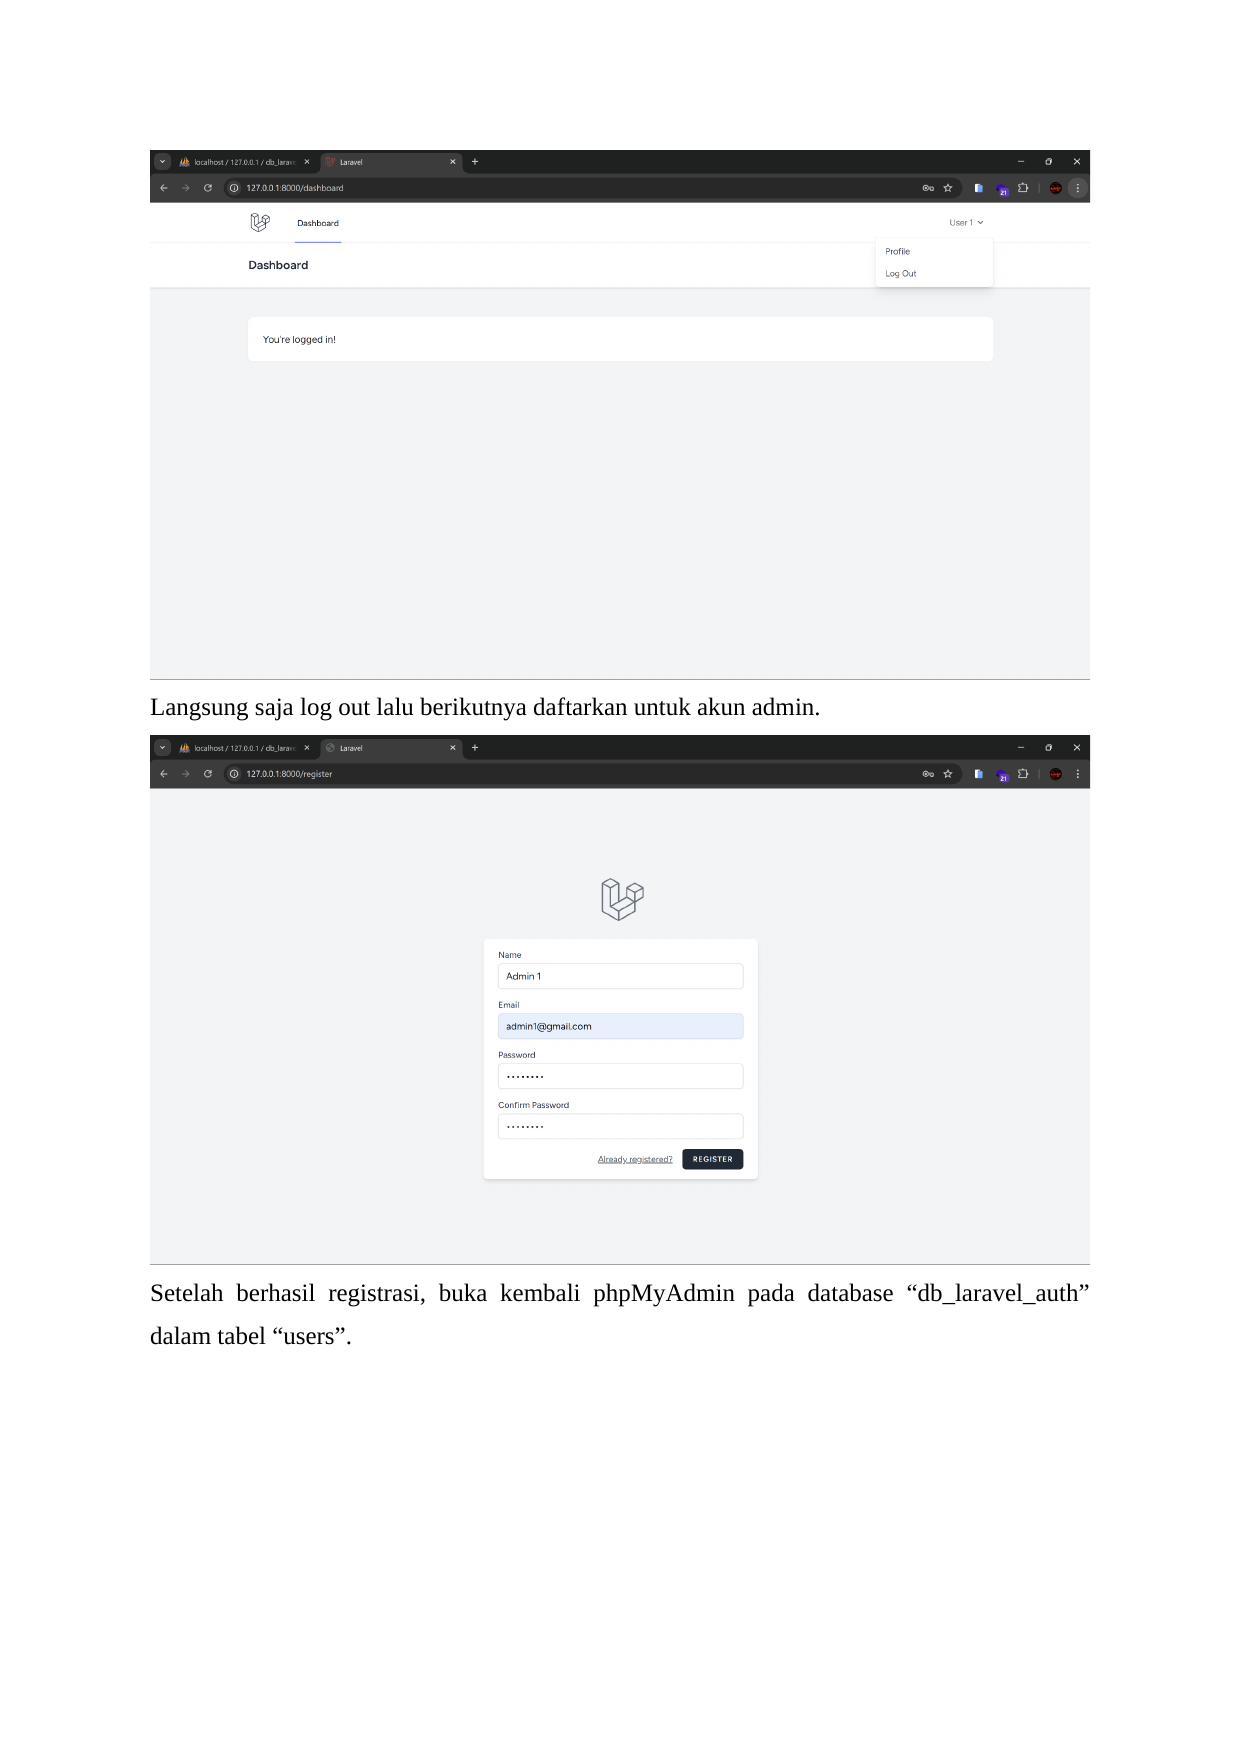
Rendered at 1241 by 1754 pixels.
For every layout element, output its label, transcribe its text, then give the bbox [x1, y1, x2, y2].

picture [150, 150, 1091, 680]
picture [150, 735, 1091, 1265]
text Setelah berhasil registrasi, buka kembali phpMyAdmin pada database “db_laravel_auth” dalam tabel “users”. [150, 1278, 1090, 1349]
text Langsung saja log out lalu berikutnya daftarkan untuk akun admin. [150, 692, 1090, 721]
